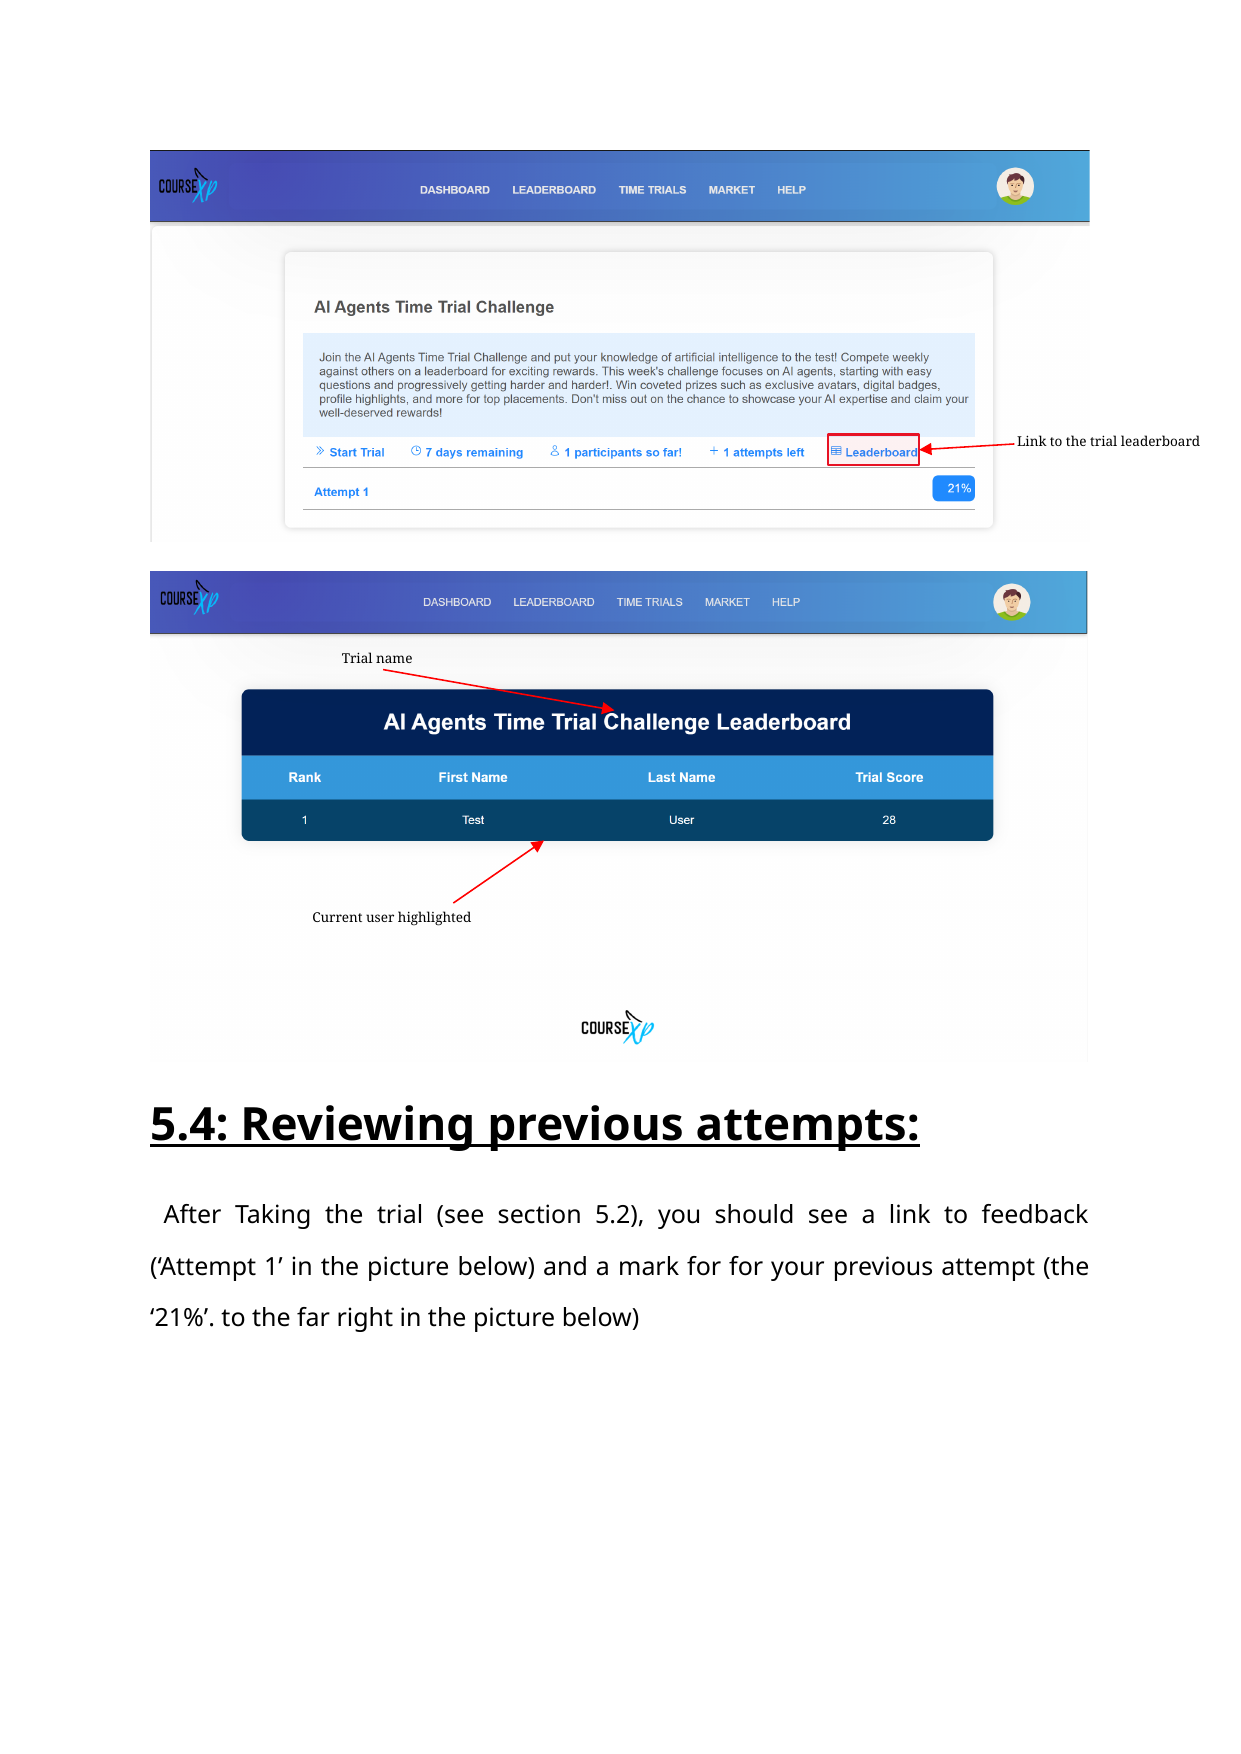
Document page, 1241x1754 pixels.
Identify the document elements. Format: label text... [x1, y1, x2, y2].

text After Taking the trial (see section 5.2), you should see a link to feedback (‘Attempt 1’ in the picture below) and a mark for for your previous attempt (the ‘21%’. to the far right in the picture below) [150, 1197, 1090, 1333]
text 5.4: Reviewing previous attempts: [150, 1091, 1090, 1153]
picture [150, 571, 1088, 1062]
picture [150, 150, 1090, 542]
